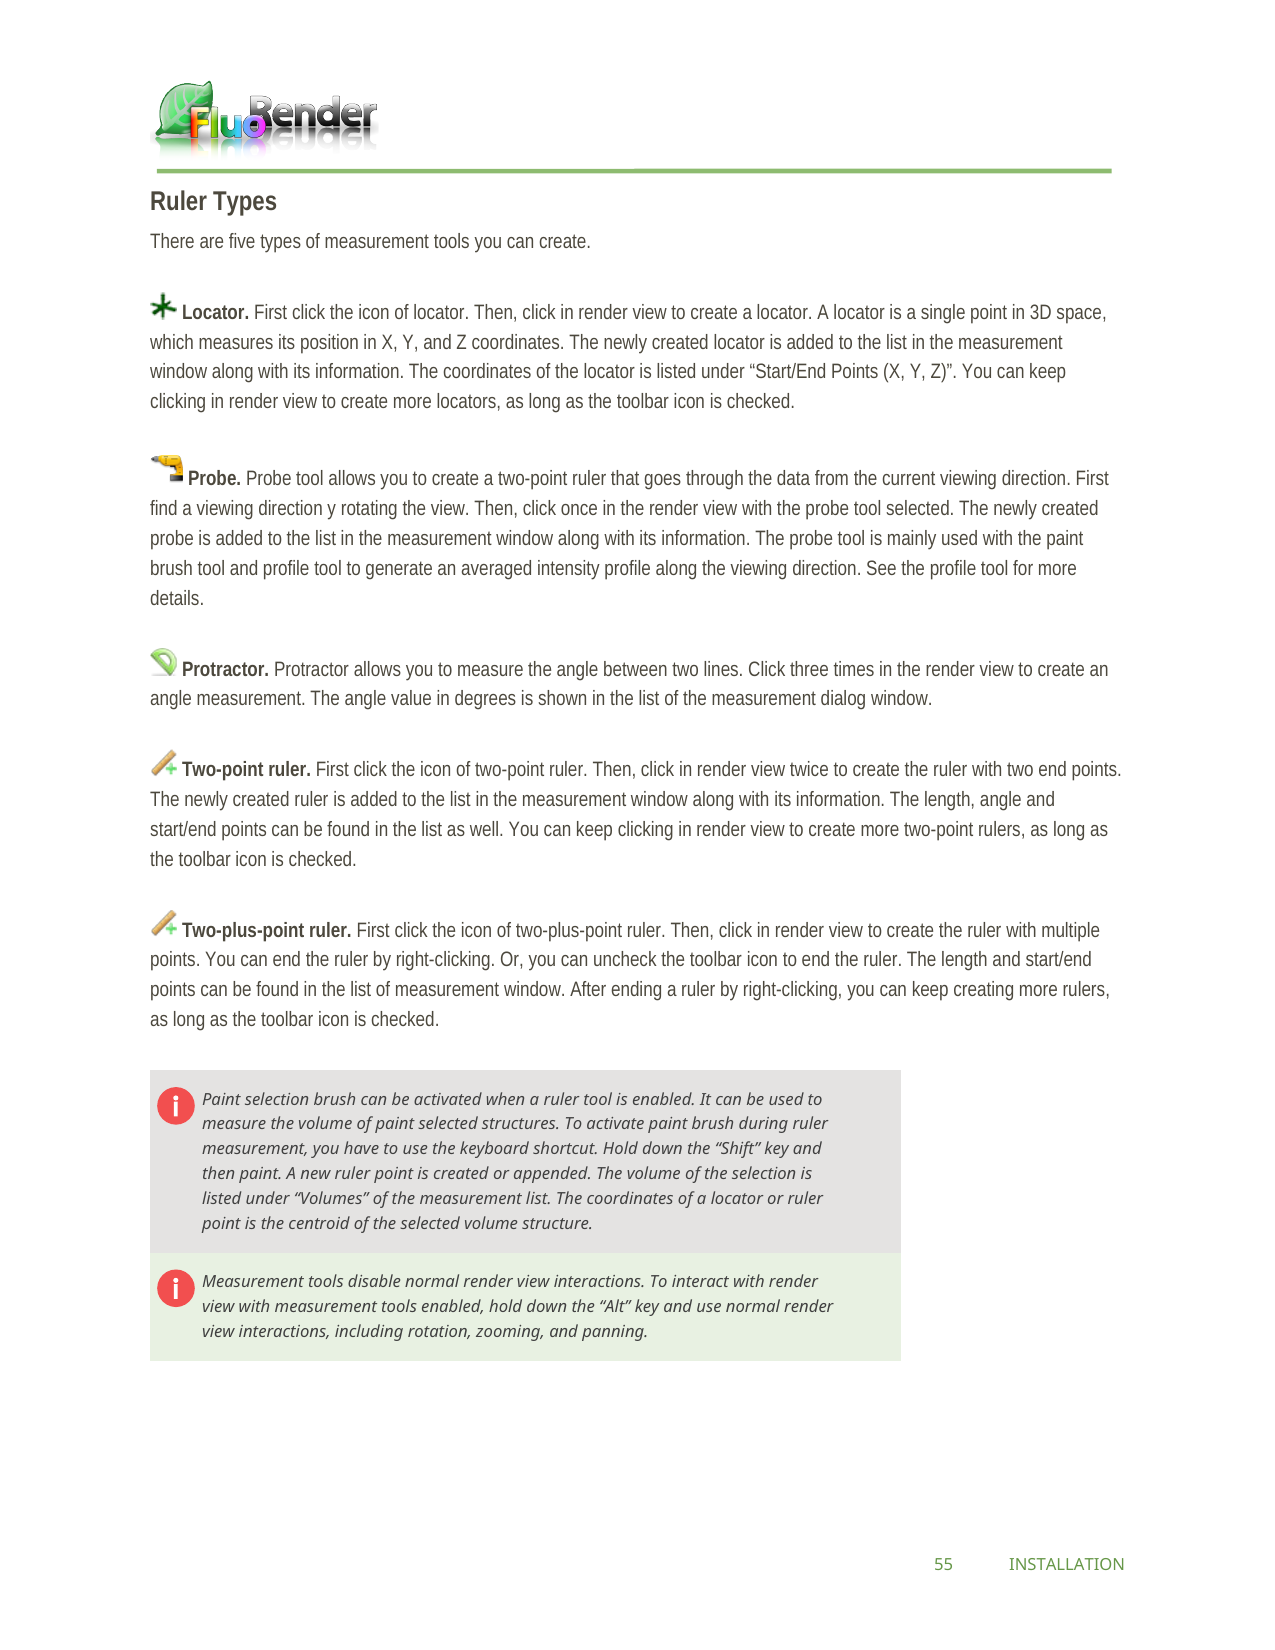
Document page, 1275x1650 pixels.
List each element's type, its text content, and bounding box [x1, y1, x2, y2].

table_header [150, 1070, 202, 1253]
subtitle Ruler Types [150, 185, 1125, 216]
picture [150, 292, 177, 320]
picture [150, 452, 183, 486]
picture [150, 75, 379, 162]
text Probe. Probe tool allows you to create a two-point ruler that goes through the data from the current viewing direction. First find a viewing direction y rotating the view. Then, click once in the render view with the probe tool selected. The newly created probe is added to the list in the measurement window along with its information. The probe tool is mainly used with the paint brush tool and profile tool to generate an averaged intensity profile along the viewing direction. See the profile tool for more details. [150, 453, 1125, 610]
text Protractor. Protractor allows you to measure the angle between two lines. Click three times in the render view to create an angle measurement. The angle value in degrees is shown in the list of the measurement dialog window. [150, 649, 1125, 710]
text Two-point ruler. First click the icon of two-point ruler. Then, click in render view twice to create the ruler with two end points. The newly created ruler is added to the list in the measurement window along with its information. The length, angle and start/end points can be found in the list as well. You can keep clicking in render view to create more two-point rulers, as long as the toolbar icon is checked. [150, 749, 1125, 871]
text Locator. First click the icon of locator. Then, click in render view to create a locator. A locator is a single point in 3D space, which measures its position in X, Y, and Z coordinates. The newly created locator is added to the list in the measurement window along with its information. The coordinates of the locator is listed under “Start/End Points (X, Y, Z)”. You can keep clicking in render view to create more locators, as long as the toolbar icon is checked. [150, 292, 1125, 413]
text Two-plus-point ruler. First click the icon of two-plus-point ruler. Then, click in render view to create the ruler with multiple points. You can end the ruler by right-clicking. Or, you can uncheck the toolbar icon to end the ruler. The length and start/end points can be found in the list of measurement window. After ending a ruler by right-clicking, you can keep creating more rulers, as long as the toolbar icon is checked. [150, 910, 1125, 1031]
picture [150, 910, 177, 937]
picture [150, 749, 177, 777]
picture [150, 648, 177, 676]
table_header Paint selection brush can be activated when a ruler tool is enabled. It can be used to measure the volume of paint selected structures. To activate paint brush during ruler measurement, you have to use the keyboard shortcut. Hold down the “Shift” key and then paint. A new ruler point is created or appended. The volume of the selection is listed under “Volumes” of the measurement list. The coordinates of a locator or ruler point is the centroid of the selected volume structure. [202, 1070, 901, 1253]
text There are five types of measurement tools you can create. [150, 229, 1125, 253]
table_cell Measurement tools disable normal render view interactions. To interact with render view with measurement tools enabled, hold down the “Alt” key and use normal render view interactions, including rotation, zooming, and panning. [202, 1253, 901, 1361]
table_cell [150, 1253, 202, 1361]
